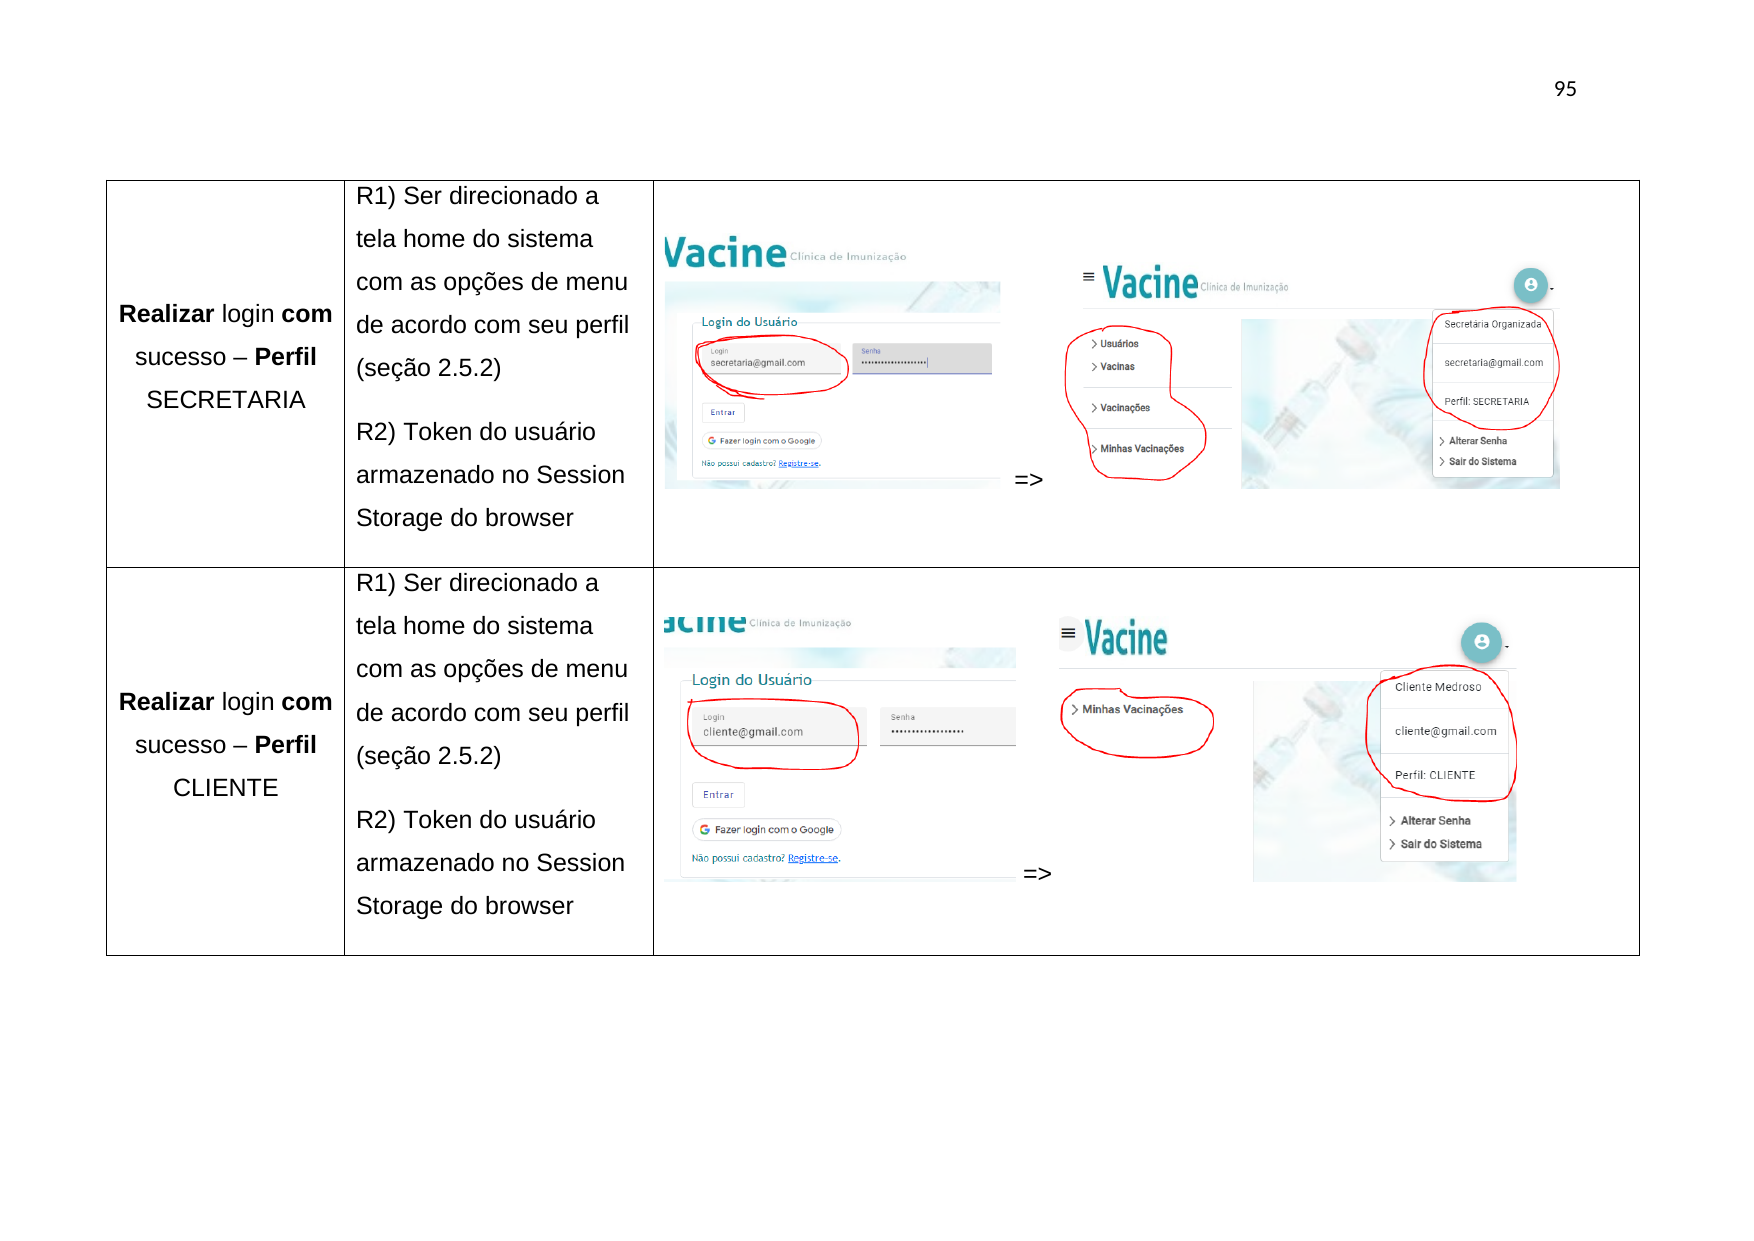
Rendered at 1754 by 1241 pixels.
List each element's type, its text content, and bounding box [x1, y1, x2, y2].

picture [1064, 261, 1560, 489]
table_cell => [654, 568, 1639, 955]
table_cell Realizar login com sucesso – Perfil CLIENTE [107, 568, 344, 955]
picture [664, 233, 1001, 489]
picture [664, 617, 1016, 882]
picture [1059, 614, 1517, 882]
table_cell => [654, 181, 1639, 567]
table_cell Realizar login com sucesso – Perfil SECRETARIA [107, 181, 344, 567]
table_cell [345, 181, 653, 567]
